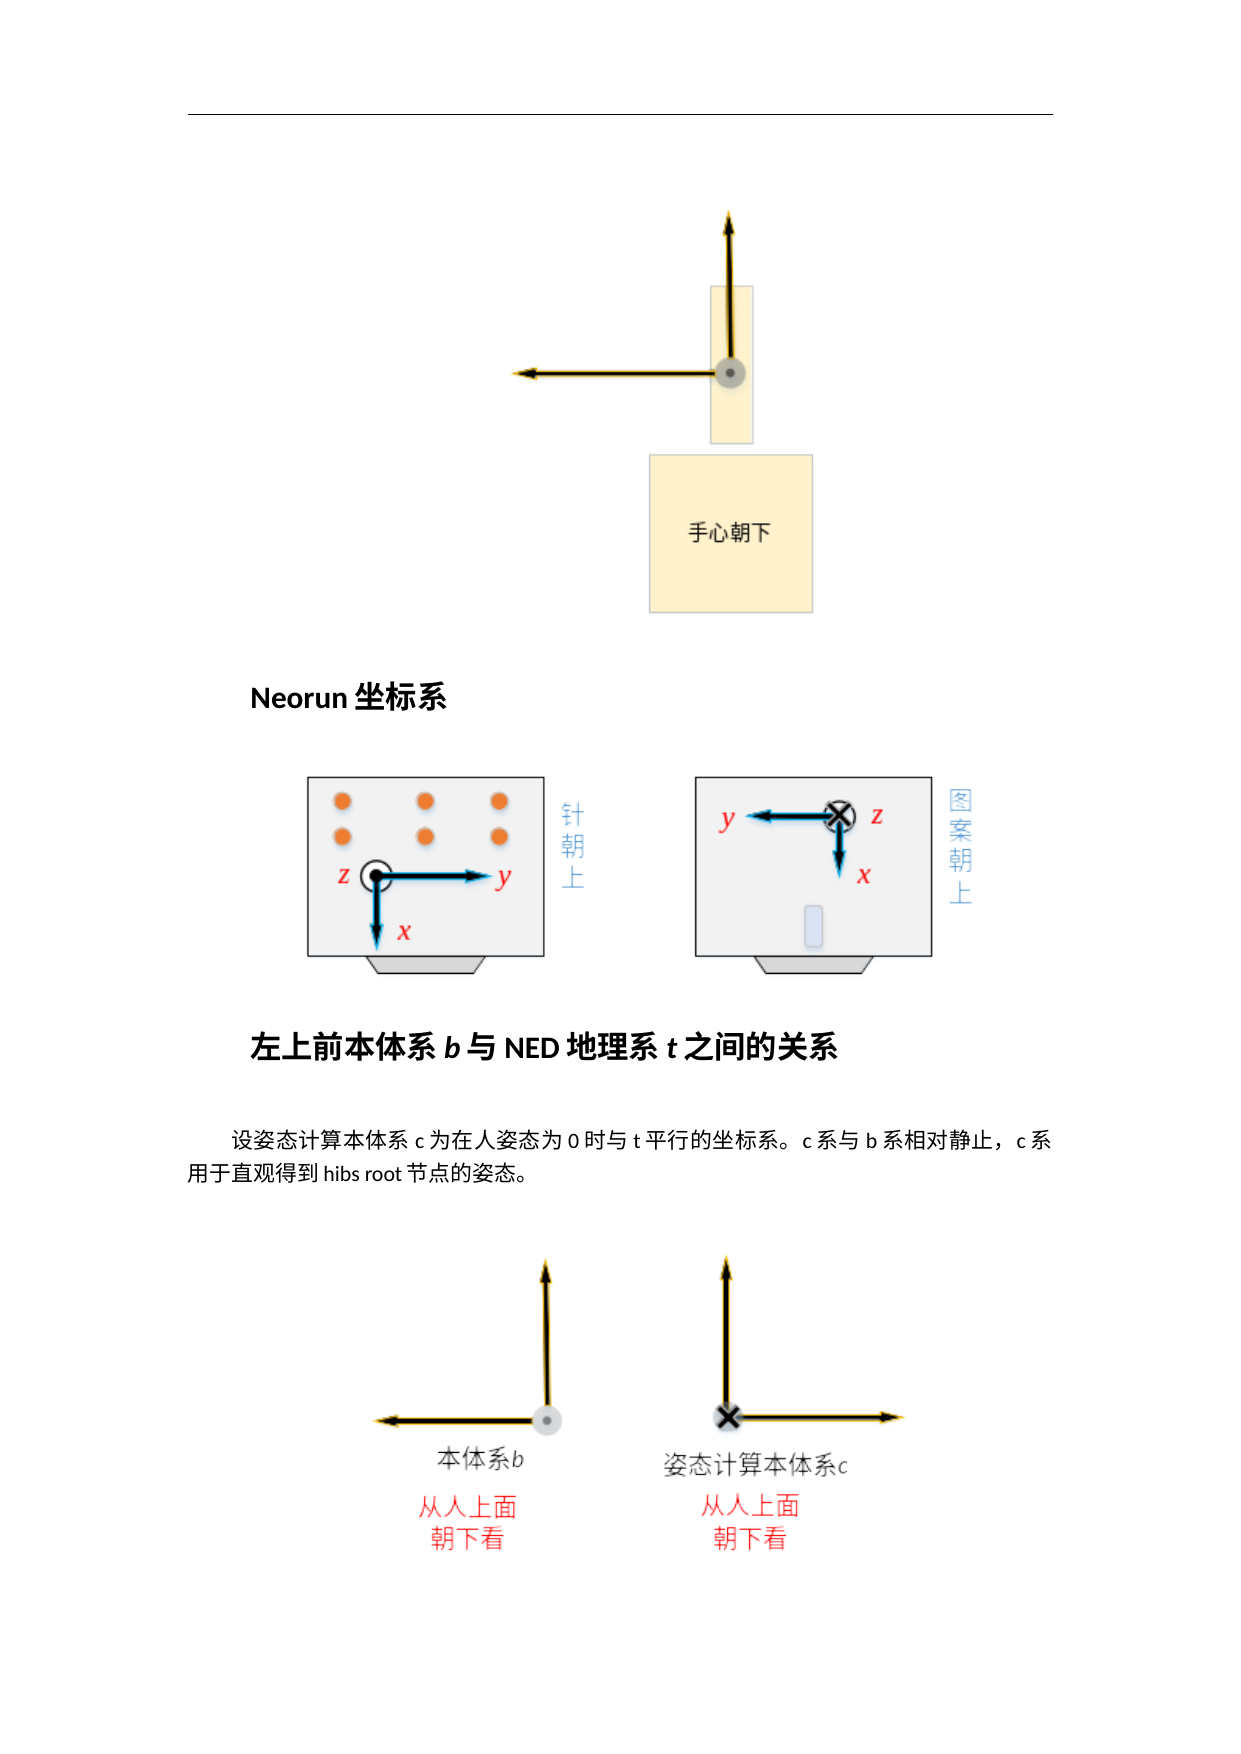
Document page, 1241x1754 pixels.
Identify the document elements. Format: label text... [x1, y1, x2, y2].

text 设姿态计算本体系c为在人姿态为0时与t平行的坐标系。c系与b系相对静止，c系用于直观得到hibs root节点的姿态。 [187, 1123, 1053, 1188]
subtitle Neorun坐标系 [187, 662, 1053, 727]
subtitle 左上前本体系b与NED地理系t之间的关系 [187, 1012, 1053, 1077]
